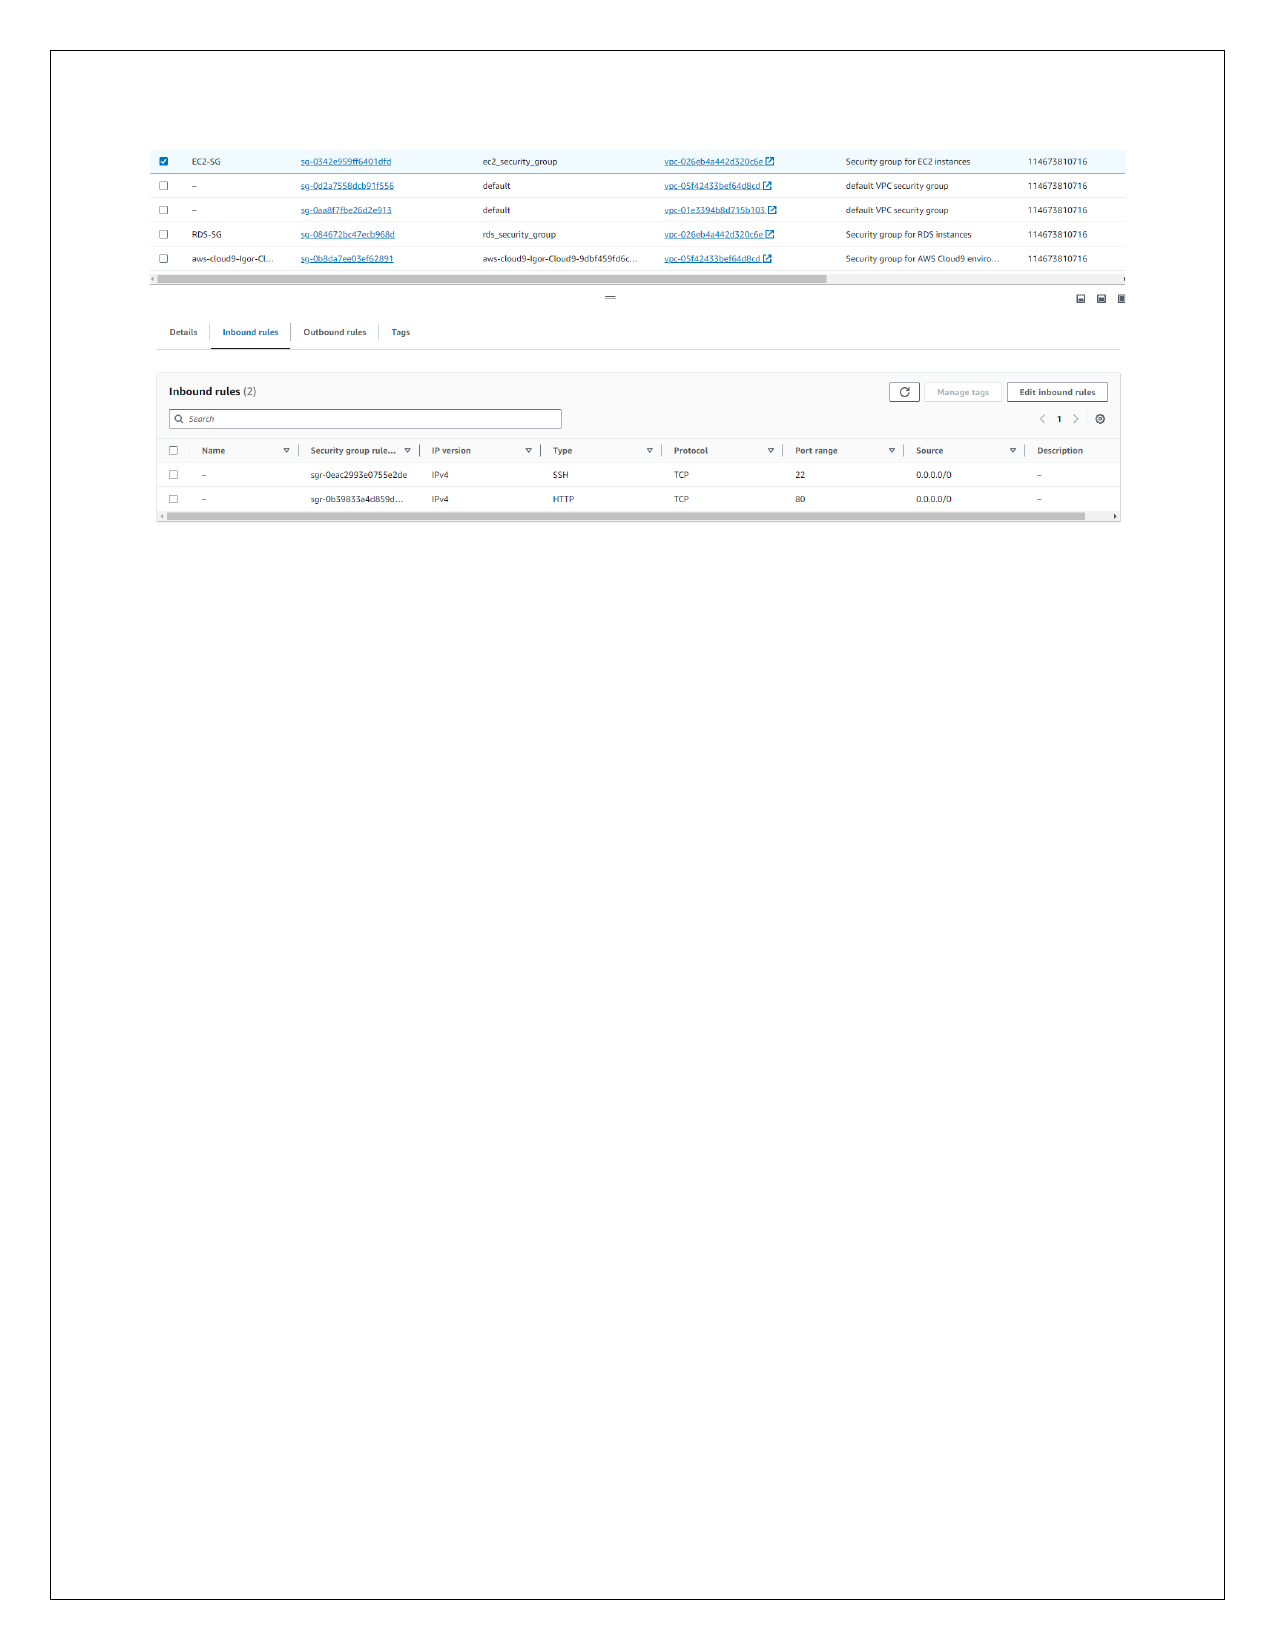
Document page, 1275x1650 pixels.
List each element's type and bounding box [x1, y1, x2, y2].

picture [150, 150, 1125, 523]
